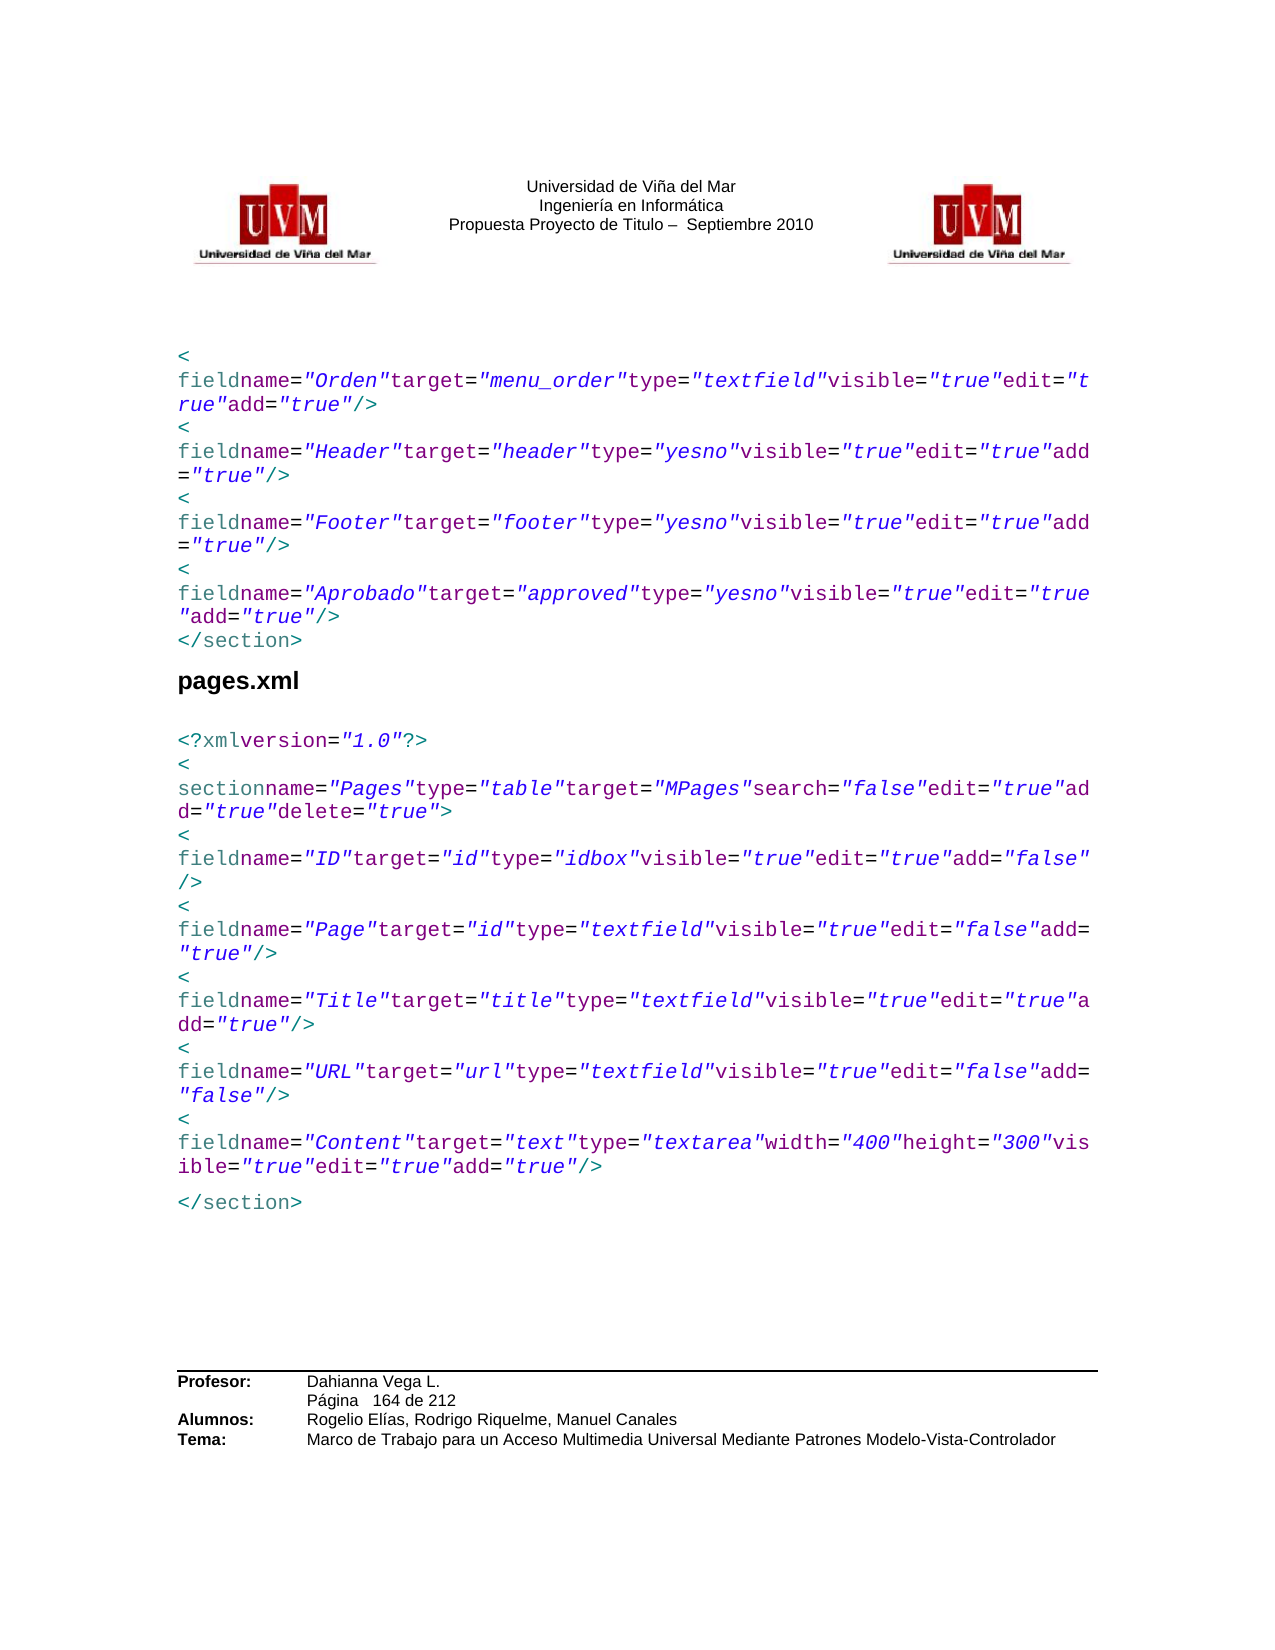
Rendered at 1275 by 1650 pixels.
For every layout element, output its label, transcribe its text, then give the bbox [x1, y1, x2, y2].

text <fieldname="URL"target="url"type="textfield"visible="true"edit="false"add="false"/> [177, 1038, 1098, 1108]
text <fieldname="Header"target="header"type="yesno"visible="true"edit="true"add="true"/> [177, 417, 1098, 488]
text pages.xml [177, 666, 1098, 695]
text <fieldname="Footer"target="footer"type="yesno"visible="true"edit="true"add="true"/> [177, 488, 1098, 559]
picture [871, 176, 1084, 267]
text <fieldname="ID"target="id"type="idbox"visible="true"edit="true"add="false"/> [177, 825, 1098, 896]
text <fieldname="Title"target="title"type="textfield"visible="true"edit="true"add="true"/> [177, 967, 1098, 1038]
text </section> [177, 1192, 1098, 1216]
text <?xmlversion="1.0"?> [177, 730, 1098, 754]
text <fieldname="Content"target="text"type="textarea"width="400"height="300"visible="true"edit="true"add="true"/> [177, 1108, 1098, 1179]
text <sectionname="Pages"type="table"target="MPages"search="false"edit="true"add="true"delete="true"> [177, 754, 1098, 825]
picture [177, 176, 390, 267]
text <fieldname="Page"target="id"type="textfield"visible="true"edit="false"add="true"/> [177, 896, 1098, 967]
text </section> [177, 630, 1098, 654]
text <fieldname="Aprobado"target="approved"type="yesno"visible="true"edit="true"add="true"/> [177, 559, 1098, 630]
text <fieldname="Orden"target="menu_order"type="textfield"visible="true"edit="true"add="true"/> [177, 346, 1098, 417]
